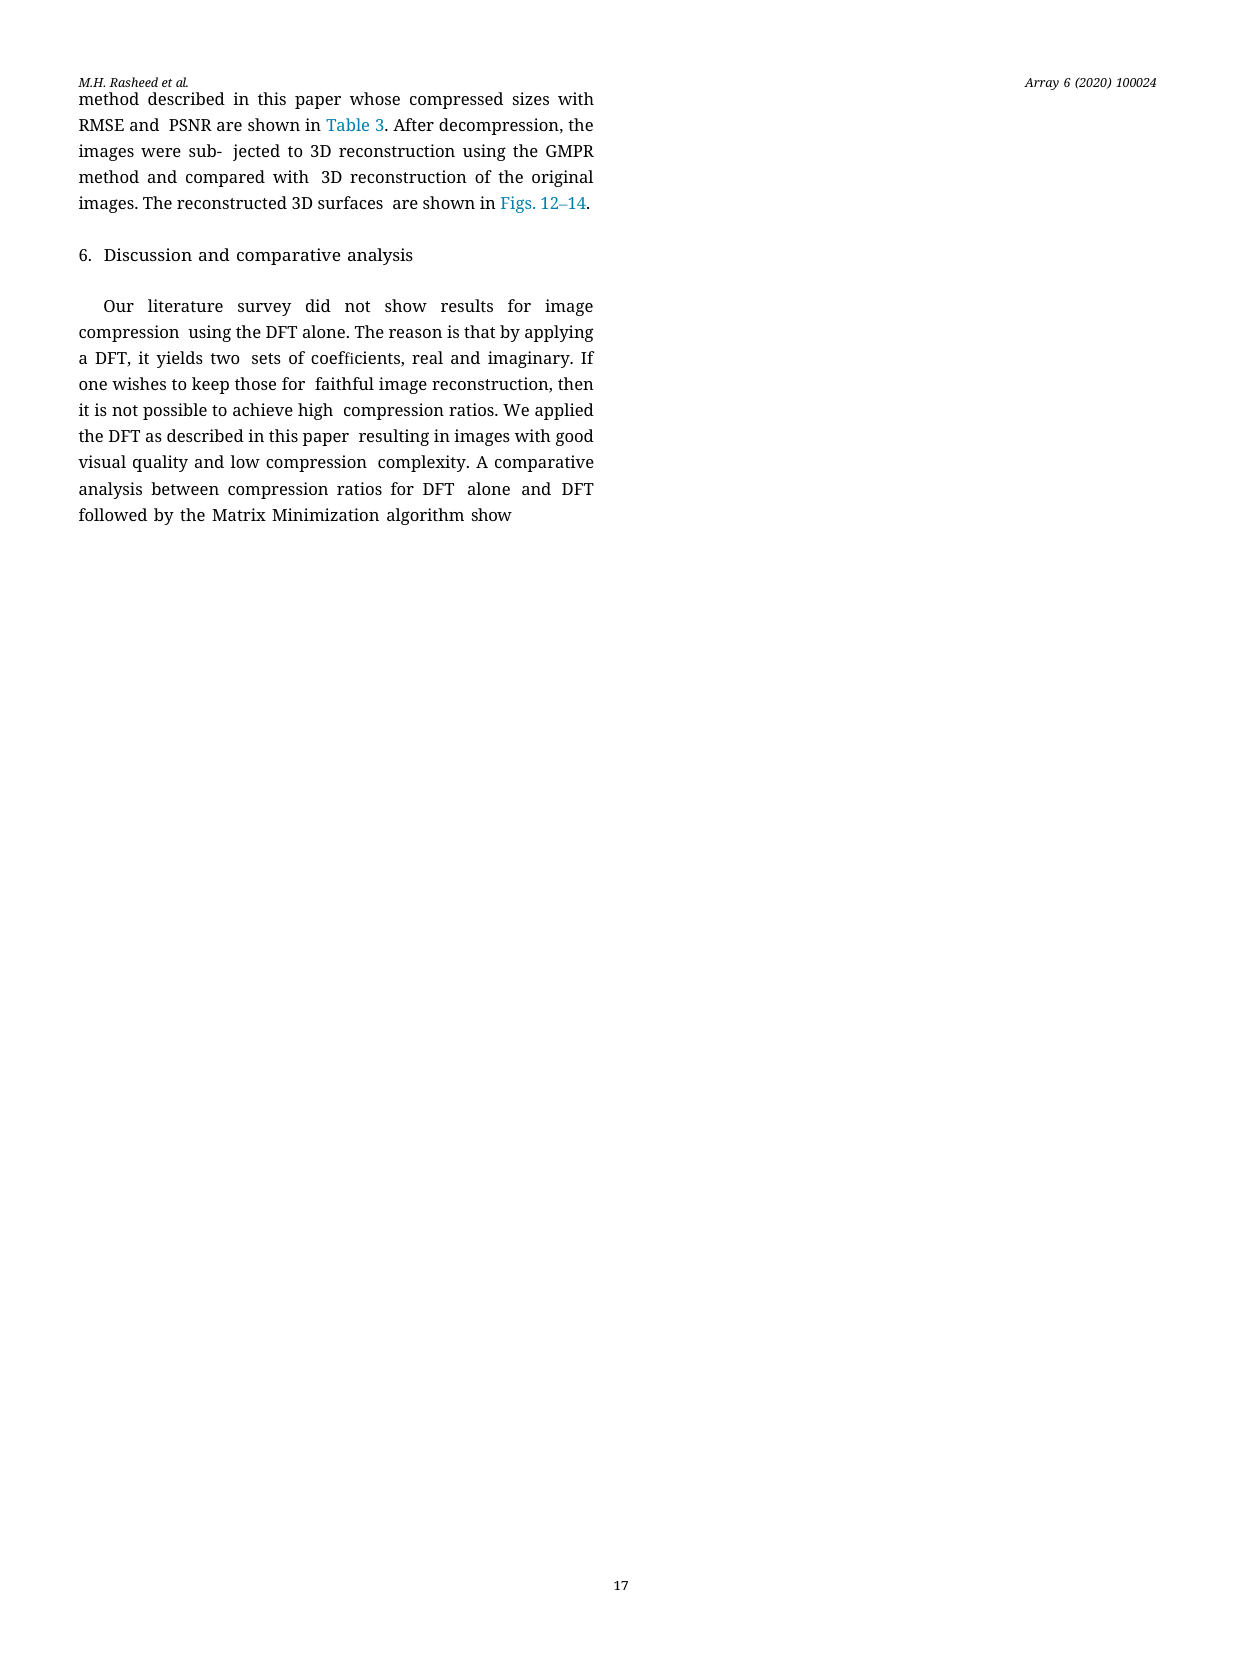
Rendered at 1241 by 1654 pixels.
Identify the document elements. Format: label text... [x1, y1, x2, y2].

text method described in this paper whose compressed sizes with RMSE and PSNR are shown in Table 3. After decompression, the images were sub- jected to 3D reconstruction using the GMPR method and compared with 3D reconstruction of the original images. The reconstructed 3D surfaces are shown in Figs. 12–14. [78, 87, 594, 214]
picture [337, 122, 344, 130]
picture [576, 197, 583, 206]
list Discussion and comparative analysis [78, 244, 606, 266]
text Our literature survey did not show results for image compression using the DFT alone. The reason is that by applying a DFT, it yields two sets of coefficients, real and imaginary. If one wishes to keep those for faithful image reconstruction, then it is not possible to achieve high compression ratios. We applied the DFT as described in this paper resulting in images with good visual quality and low compression complexity. A comparative analysis between compression ratios for DFT alone and DFT followed by the Matrix Minimization algorithm show [78, 295, 594, 526]
